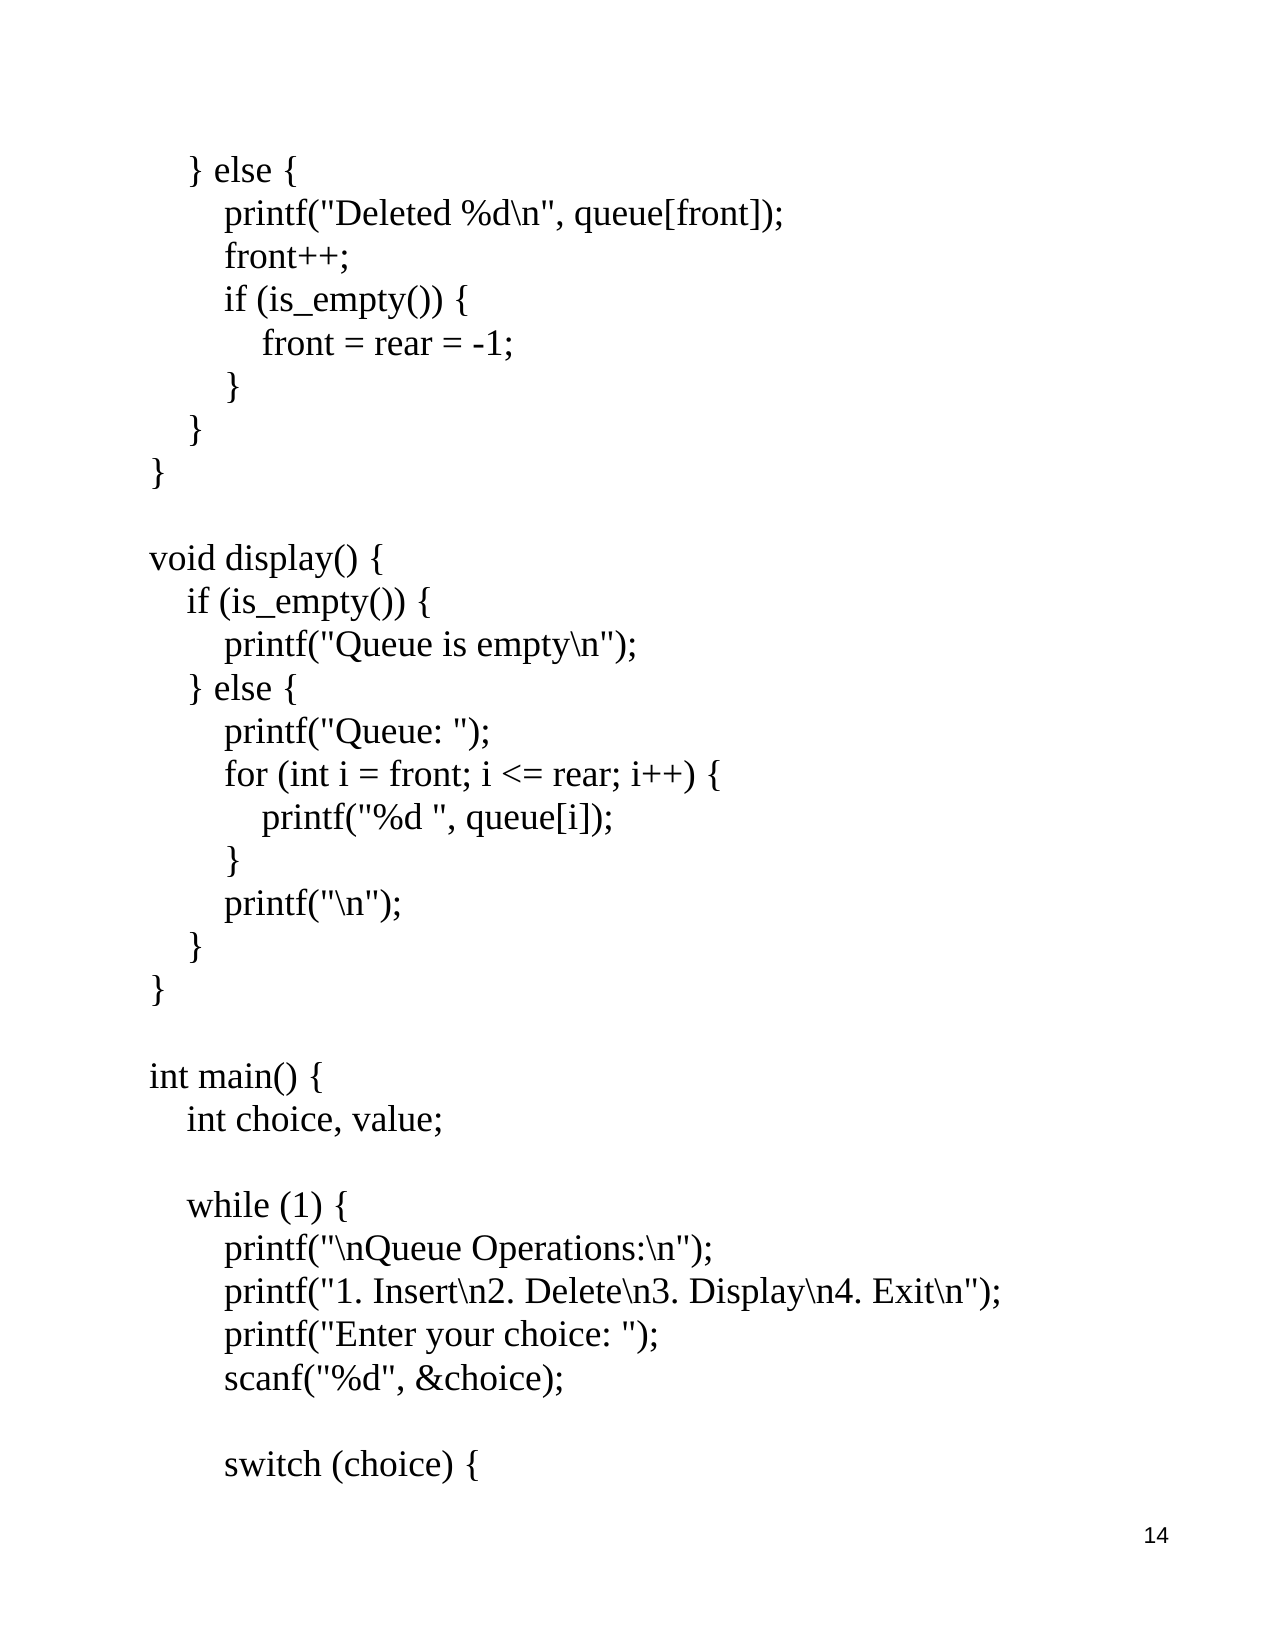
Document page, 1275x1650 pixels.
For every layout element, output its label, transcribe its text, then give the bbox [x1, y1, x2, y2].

text printf("Queue is empty\n"); [149, 622, 1169, 665]
text while (1) { [149, 1182, 1169, 1226]
text int main() { [149, 1053, 1169, 1096]
text } else { [149, 147, 1169, 191]
text printf("Deleted %d\n", queue[front]); [149, 191, 1169, 234]
text } [149, 449, 1169, 492]
text printf("1. Insert\n2. Delete\n3. Display\n4. Exit\n"); [149, 1269, 1169, 1312]
text } else { [149, 665, 1169, 708]
text scanf("%d", &choice); [149, 1355, 1169, 1398]
text int choice, value; [149, 1096, 1169, 1139]
text if (is_empty()) { [149, 579, 1169, 622]
text printf("%d ", queue[i]); [149, 794, 1169, 837]
text for (int i = front; i <= rear; i++) { [149, 751, 1169, 794]
text void display() { [149, 536, 1169, 579]
text } [149, 837, 1169, 881]
text switch (choice) { [149, 1441, 1169, 1484]
text } [149, 406, 1169, 449]
text front = rear = -1; [149, 320, 1169, 363]
text front++; [149, 234, 1169, 277]
text printf("Queue: "); [149, 708, 1169, 751]
text } [149, 924, 1169, 967]
text printf("\nQueue Operations:\n"); [149, 1226, 1169, 1269]
text } [149, 363, 1169, 406]
text printf("\n"); [149, 881, 1169, 924]
text printf("Enter your choice: "); [149, 1312, 1169, 1355]
text } [149, 967, 1169, 1010]
text if (is_empty()) { [149, 277, 1169, 320]
